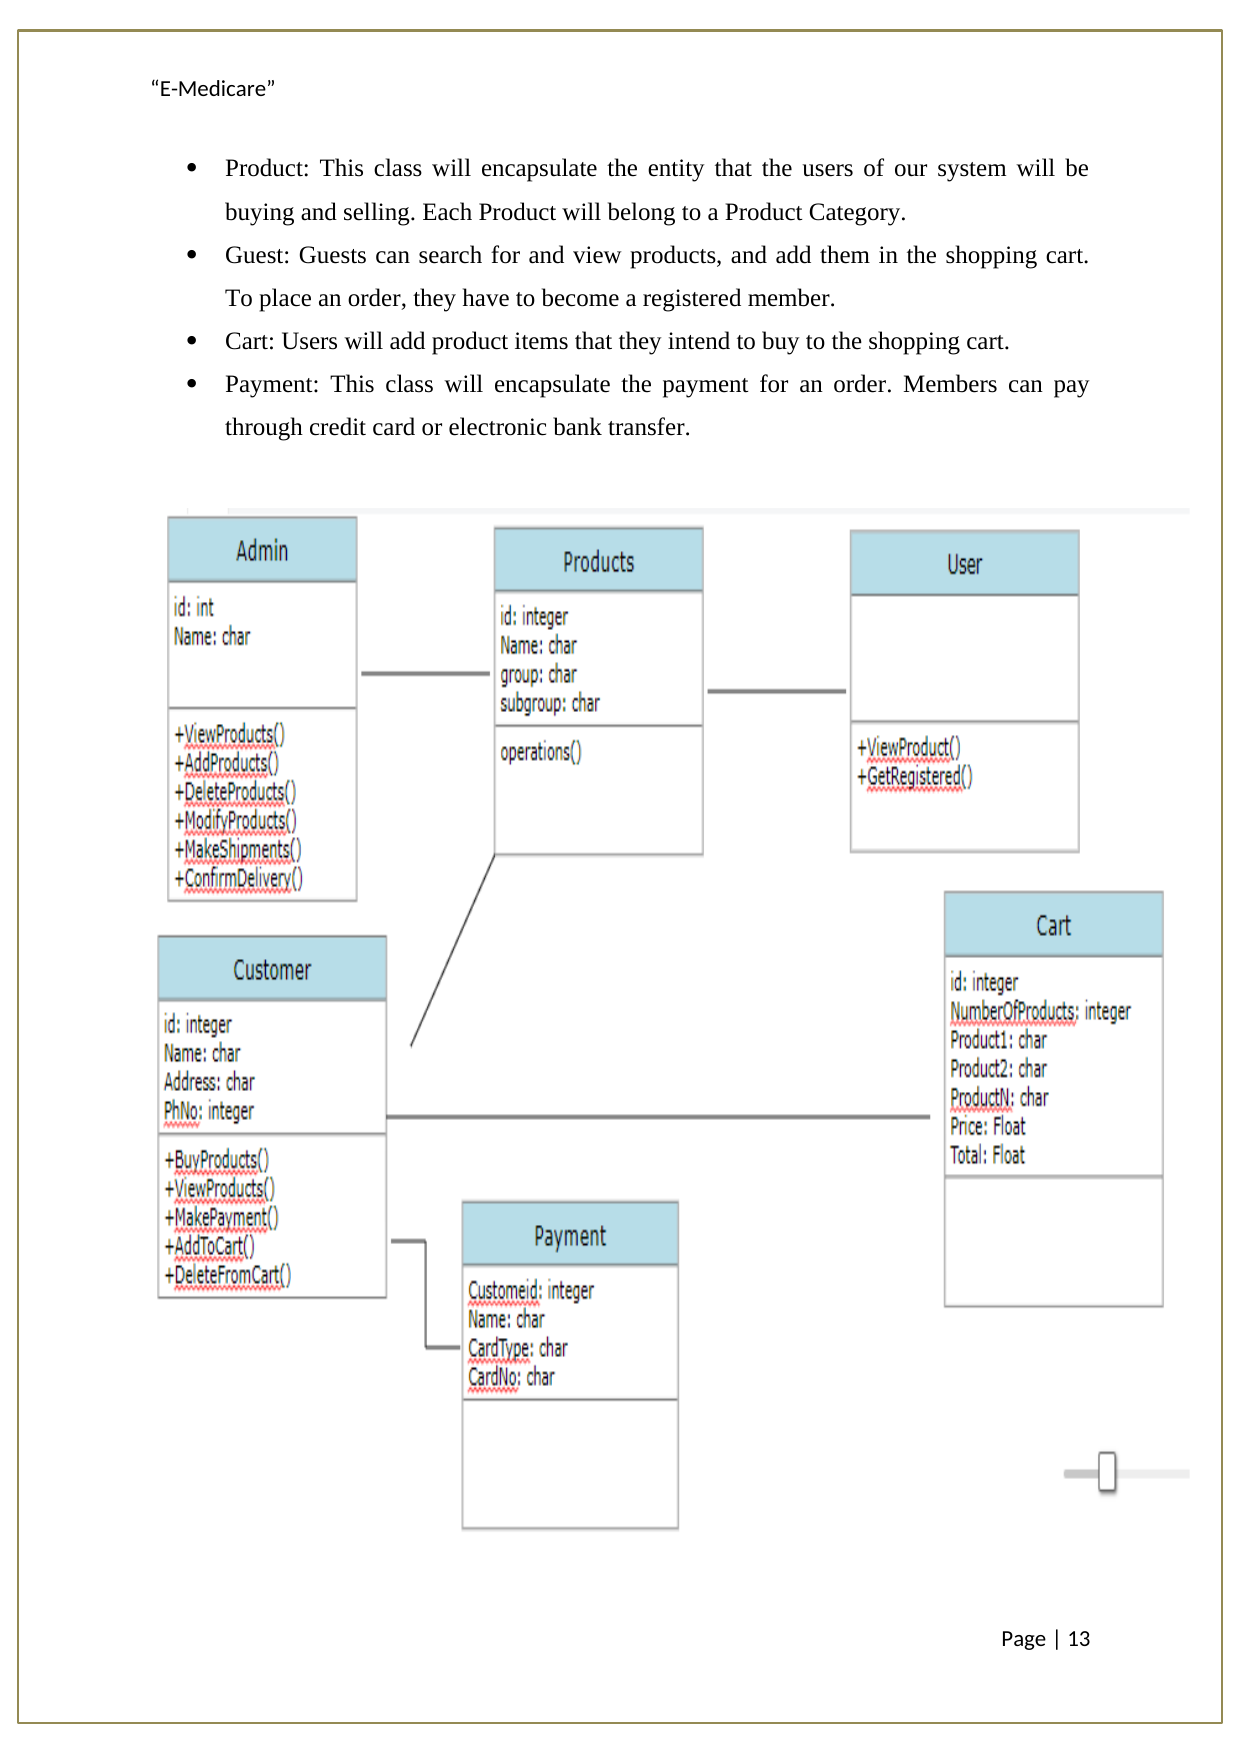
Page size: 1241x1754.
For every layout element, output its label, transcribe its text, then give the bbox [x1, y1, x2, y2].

picture [150, 508, 1190, 1541]
list Guest: Guests can search for and view products, and add them in the shopping cart. To place an order, they have to become a registered member. [187, 240, 1090, 312]
list Cart: Users will add product items that they intend to buy to the shopping cart. [187, 326, 1090, 355]
list Product: This class will encapsulate the entity that the users of our system will be buying and selling. Each Product will belong to a Product Category. [187, 153, 1090, 225]
list Payment: This class will encapsulate the payment for an order. Members can pay through credit card or electronic bank transfer. [187, 369, 1090, 441]
